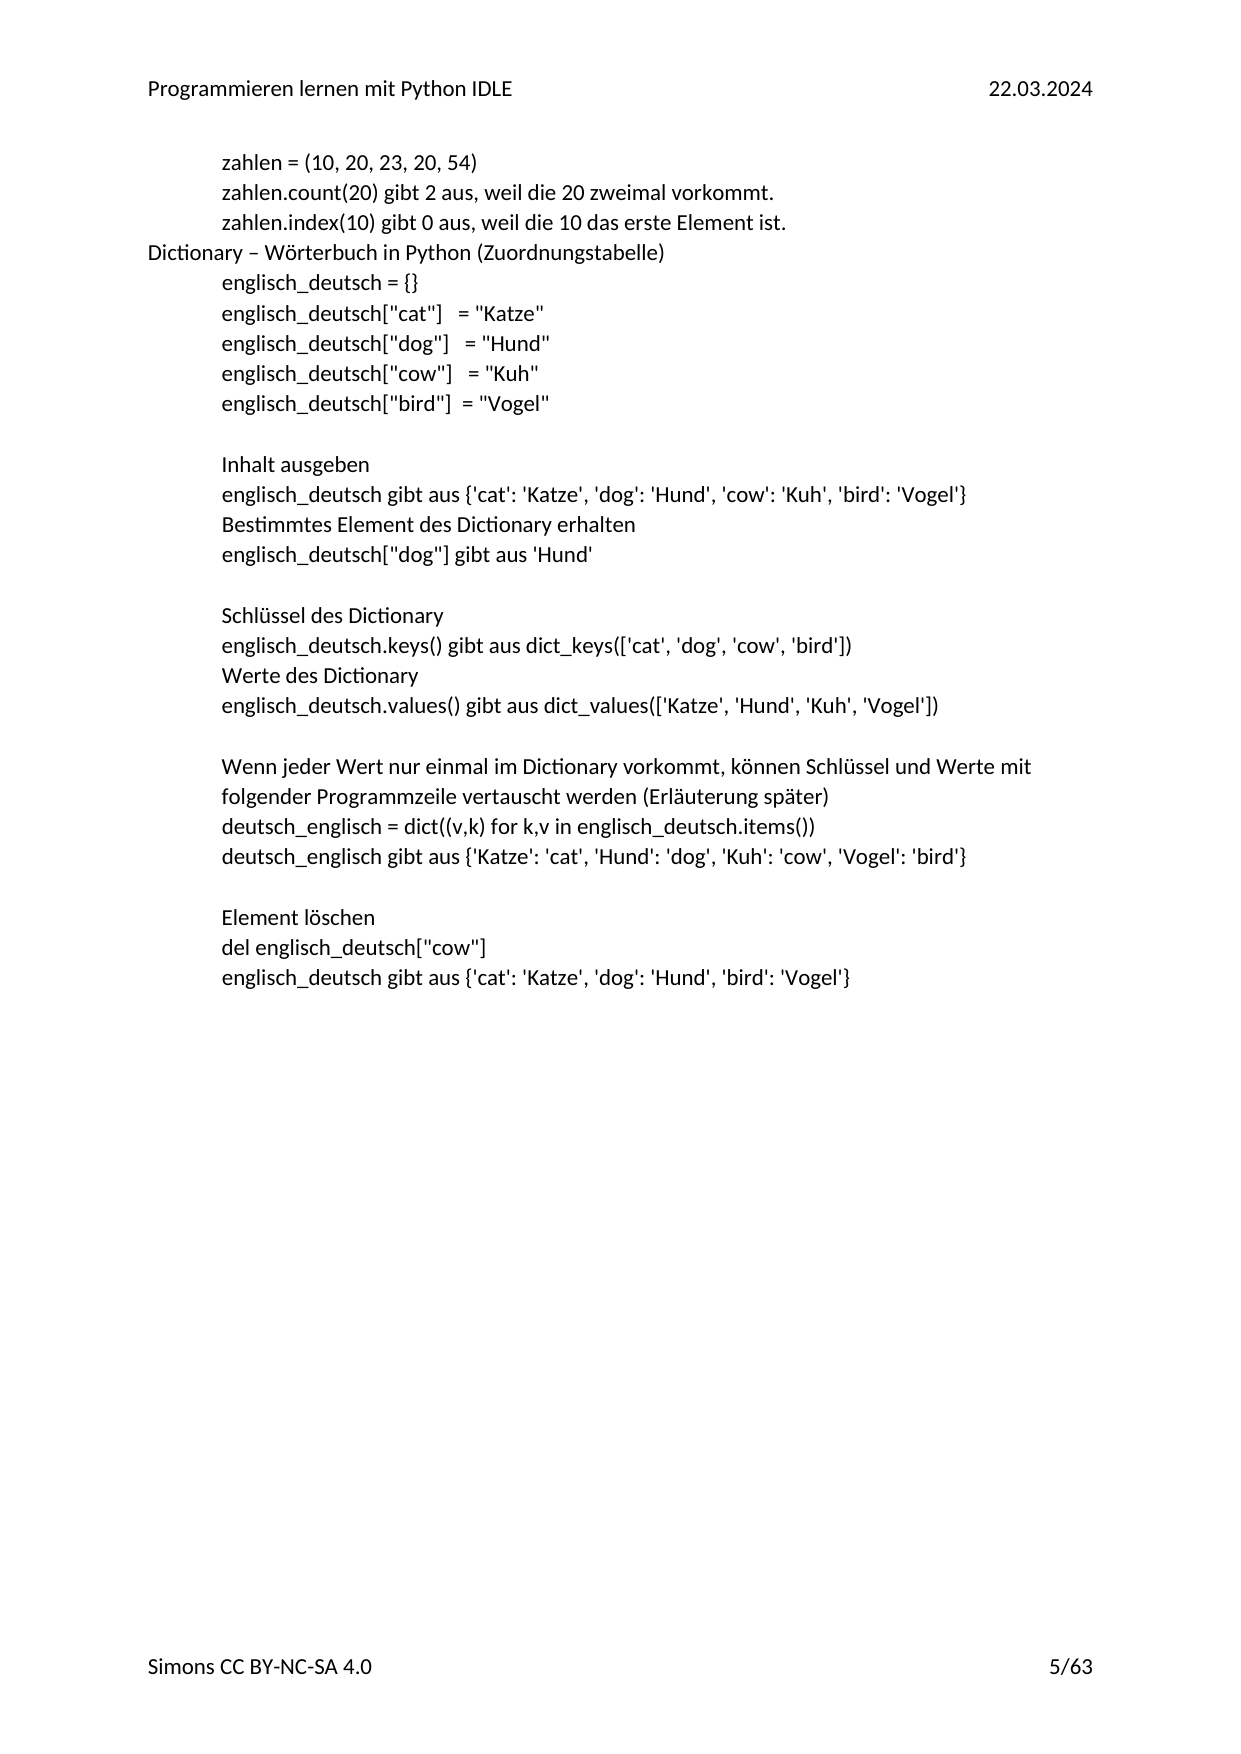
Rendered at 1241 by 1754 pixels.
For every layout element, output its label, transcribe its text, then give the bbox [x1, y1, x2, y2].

text zahlen = (10, 20, 23, 20, 54) zahlen.count(20) gibt 2 aus, weil die 20 zweimal vorkommt. zahlen.index(10) gibt 0 aus, weil die 10 das erste Element ist. [148, 148, 1092, 236]
text englisch_deutsch gibt aus {'cat': 'Katze', 'dog': 'Hund', 'cow': 'Kuh', 'bird': 'Vogel'} [148, 480, 1092, 508]
text Schlüssel des Dictionary englisch_deutsch.keys() gibt aus dict_keys(['cat', 'dog', 'cow', 'bird']) [221, 601, 1092, 659]
text del englisch_deutsch["cow"] englisch_deutsch gibt aus {'cat': 'Katze', 'dog': 'Hund', 'bird': 'Vogel'} [148, 933, 1092, 991]
text Bestimmtes Element des Dictionary erhalten [148, 510, 1092, 538]
text Element löschen [148, 903, 1092, 931]
text deutsch_englisch = dict((v,k) for k,v in englisch_deutsch.items()) [148, 812, 1092, 840]
text Dictionary – Wörterbuch in Python (Zuordnungstabelle) [148, 238, 1092, 266]
text englisch_deutsch["dog"] gibt aus 'Hund' [148, 540, 1092, 568]
text englisch_deutsch.values() gibt aus dict_values(['Katze', 'Hund', 'Kuh', 'Vogel']) [148, 691, 1092, 719]
text englisch_deutsch["cat"] = "Katze" englisch_deutsch["dog"] = "Hund" englisch_deutsch["cow"] = "Kuh" englisch_deutsch["bird"] = "Vogel" [221, 299, 1092, 417]
text Inhalt ausgeben [148, 450, 1092, 478]
text Wenn jeder Wert nur einmal im Dictionary vorkommt, können Schlüssel und Werte mit folgender Programmzeile vertauscht werden (Erläuterung später) [221, 752, 1092, 810]
text deutsch_englisch gibt aus {'Katze': 'cat', 'Hund': 'dog', 'Kuh': 'cow', 'Vogel': 'bird'} [148, 842, 1092, 871]
text englisch_deutsch = {} [148, 268, 1092, 297]
text Werte des Dictionary [148, 661, 1092, 689]
